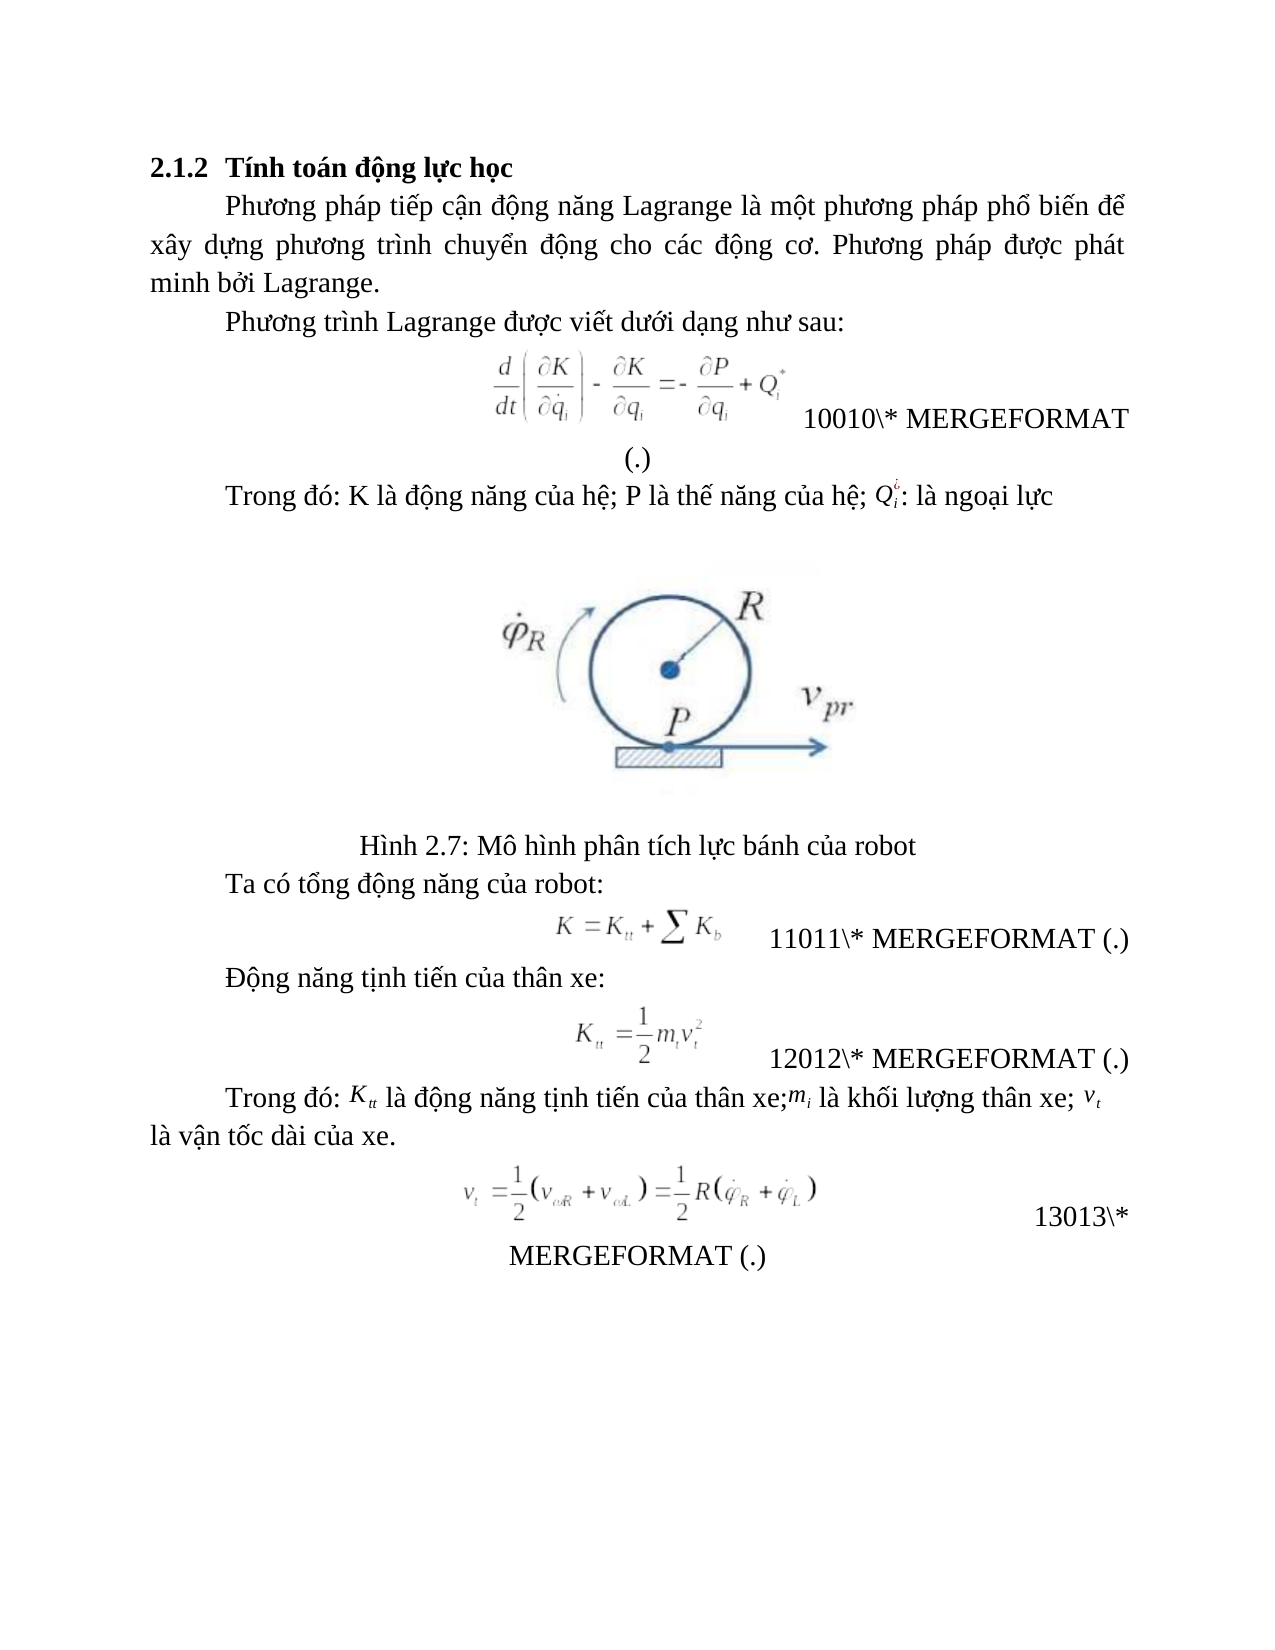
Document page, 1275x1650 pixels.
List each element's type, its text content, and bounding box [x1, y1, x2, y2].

text Phương pháp tiếp cận động năng Lagrange là một phương pháp phổ biến để xây dựng phương trình chuyển động cho các động cơ. Phương pháp được phát minh bởi Lagrange. [150, 188, 1125, 299]
text Phương trình Lagrange được viết dưới dạng như sau: [150, 304, 1125, 338]
text Trong đó: K là động năng của hệ; P là thế năng của hệ; : là ngoại lực [150, 478, 1125, 512]
picture [468, 516, 882, 824]
text Động năng tịnh tiến của thân xe: [150, 960, 1125, 993]
text Ta có tổng động năng của robot: [150, 866, 1125, 900]
text Trong đó: là động năng tịnh tiến của thân xe; là khối lượng thân xe; là vận tốc dài của xe. [150, 1080, 1125, 1152]
subtitle Tính toán động lực học [150, 150, 1125, 183]
